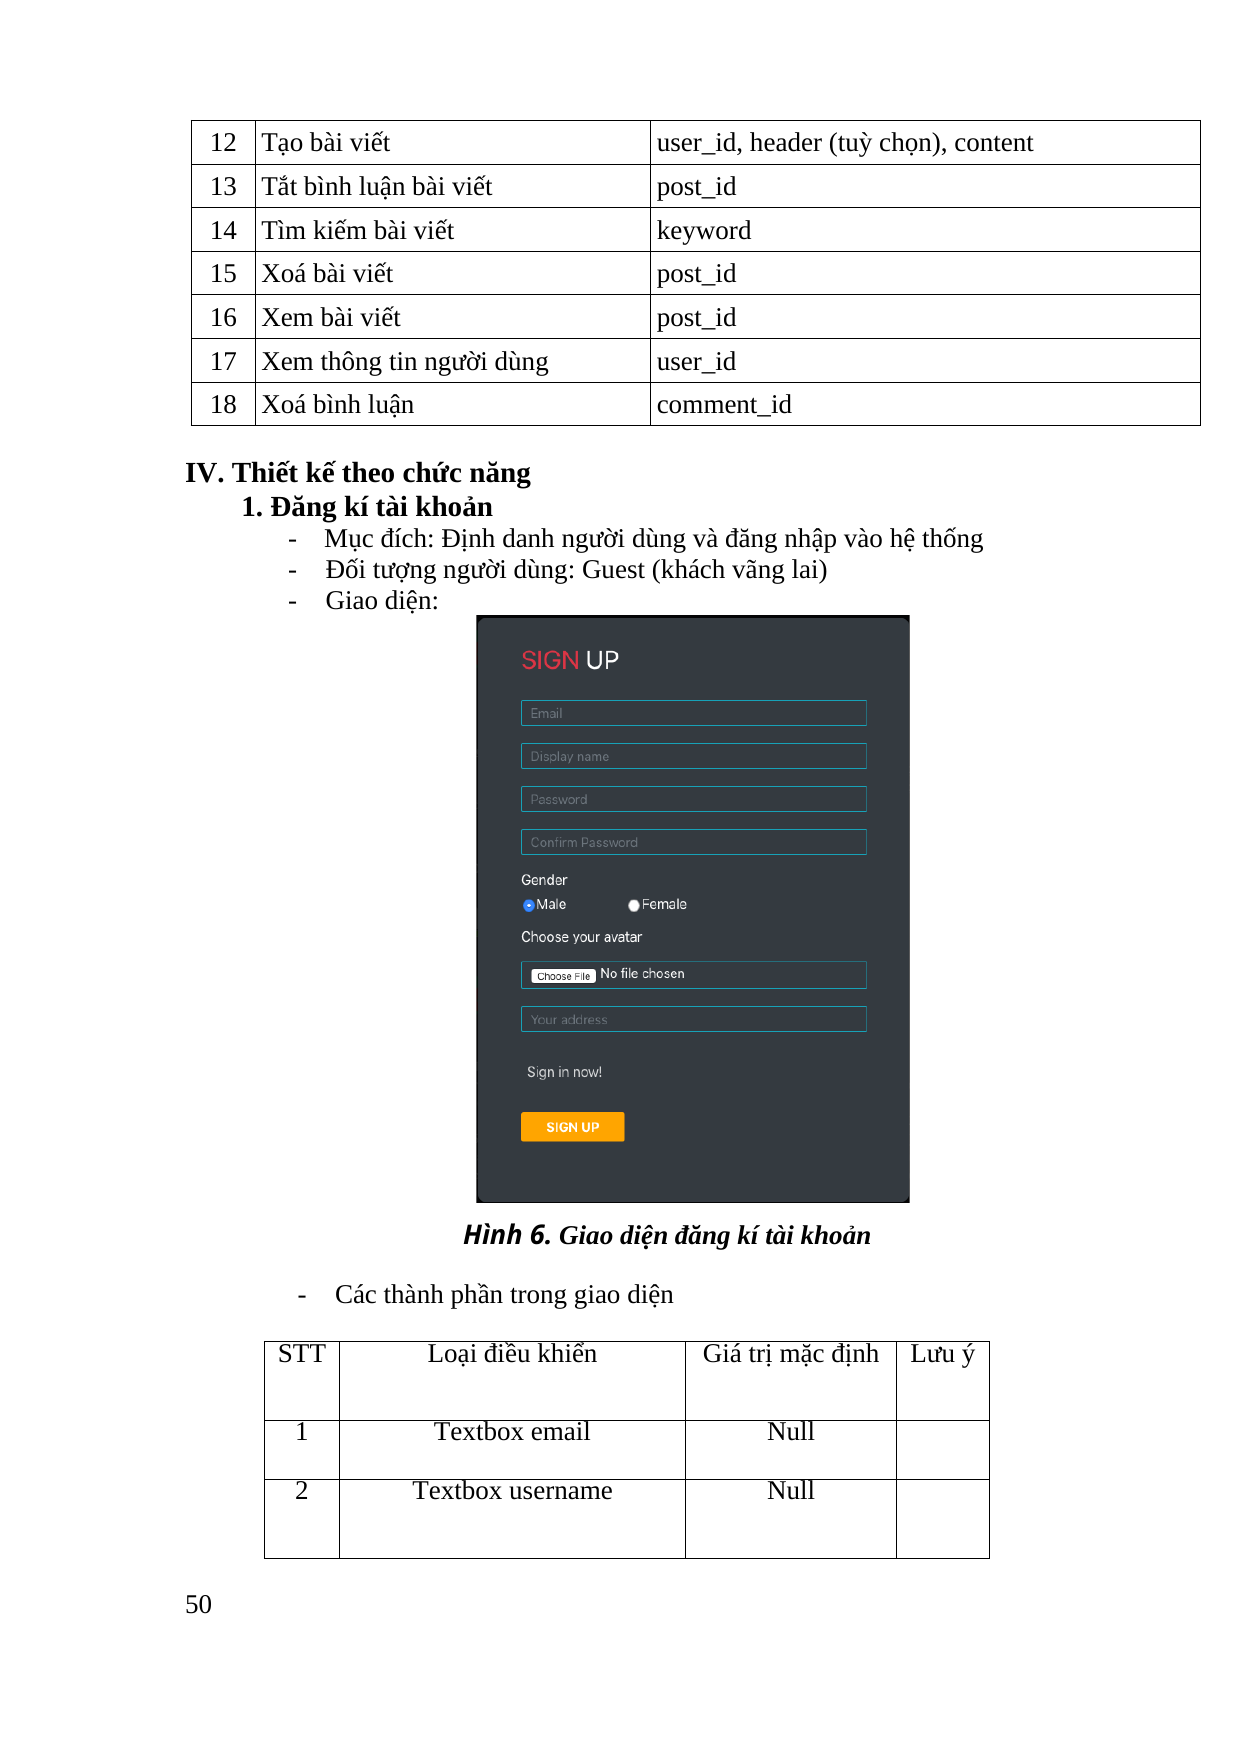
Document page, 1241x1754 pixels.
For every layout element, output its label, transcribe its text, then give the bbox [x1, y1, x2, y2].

table_cell comment_id [651, 383, 1200, 425]
table_cell Null [686, 1480, 896, 1557]
table_cell 2 [265, 1480, 339, 1557]
table_cell Tìm kiếm bài viết [256, 208, 650, 251]
table_cell Tắt bình luận bài viết [256, 165, 650, 207]
table_cell Textbox email [340, 1421, 685, 1479]
table_header STT [265, 1342, 339, 1420]
table_cell 16 [192, 295, 255, 338]
text - Mục đích: Định danh người dùng và đăng nhập vào hệ thống [288, 522, 1122, 553]
table_cell 14 [192, 208, 255, 251]
table_cell Textbox username [340, 1480, 685, 1557]
table_cell post_id [651, 252, 1200, 294]
subtitle Thiết kế theo chức năng [185, 455, 1122, 489]
table_cell Tạo bài viết [256, 121, 650, 163]
table_cell [897, 1480, 989, 1557]
list Đối tượng người dùng: Guest (khách vãng lai) [288, 553, 1122, 584]
table_cell user_id, header (tuỳ chọn), content [651, 121, 1200, 163]
subtitle 1. Đăng kí tài khoản [222, 489, 1122, 522]
table_cell 15 [192, 252, 255, 294]
table_cell post_id [651, 295, 1200, 338]
table_cell Null [686, 1421, 896, 1479]
table_header Lưu ý [897, 1342, 989, 1420]
table_cell Xem thông tin người dùng [256, 339, 650, 382]
table_cell user_id [651, 339, 1200, 382]
table_cell 13 [192, 165, 255, 207]
table_cell 12 [192, 121, 255, 163]
table_header Loại điều khiển [340, 1342, 685, 1420]
table_cell 18 [192, 383, 255, 425]
table_cell Xoá bài viết [256, 252, 650, 294]
table_cell [897, 1421, 989, 1479]
table_cell Xem bài viết [256, 295, 650, 338]
table_cell Xoá bình luận [256, 383, 650, 425]
picture [476, 615, 910, 1203]
table_cell keyword [651, 208, 1200, 251]
table_header Giá trị mặc định [686, 1342, 896, 1420]
text Hình 6. Giao diện đăng kí tài khoản [185, 1215, 1122, 1252]
list Giao diện: [288, 584, 1122, 616]
table_cell 17 [192, 339, 255, 382]
list Các thành phần trong giao diện [297, 1279, 1122, 1310]
table_cell 1 [265, 1421, 339, 1479]
table_cell post_id [651, 165, 1200, 207]
